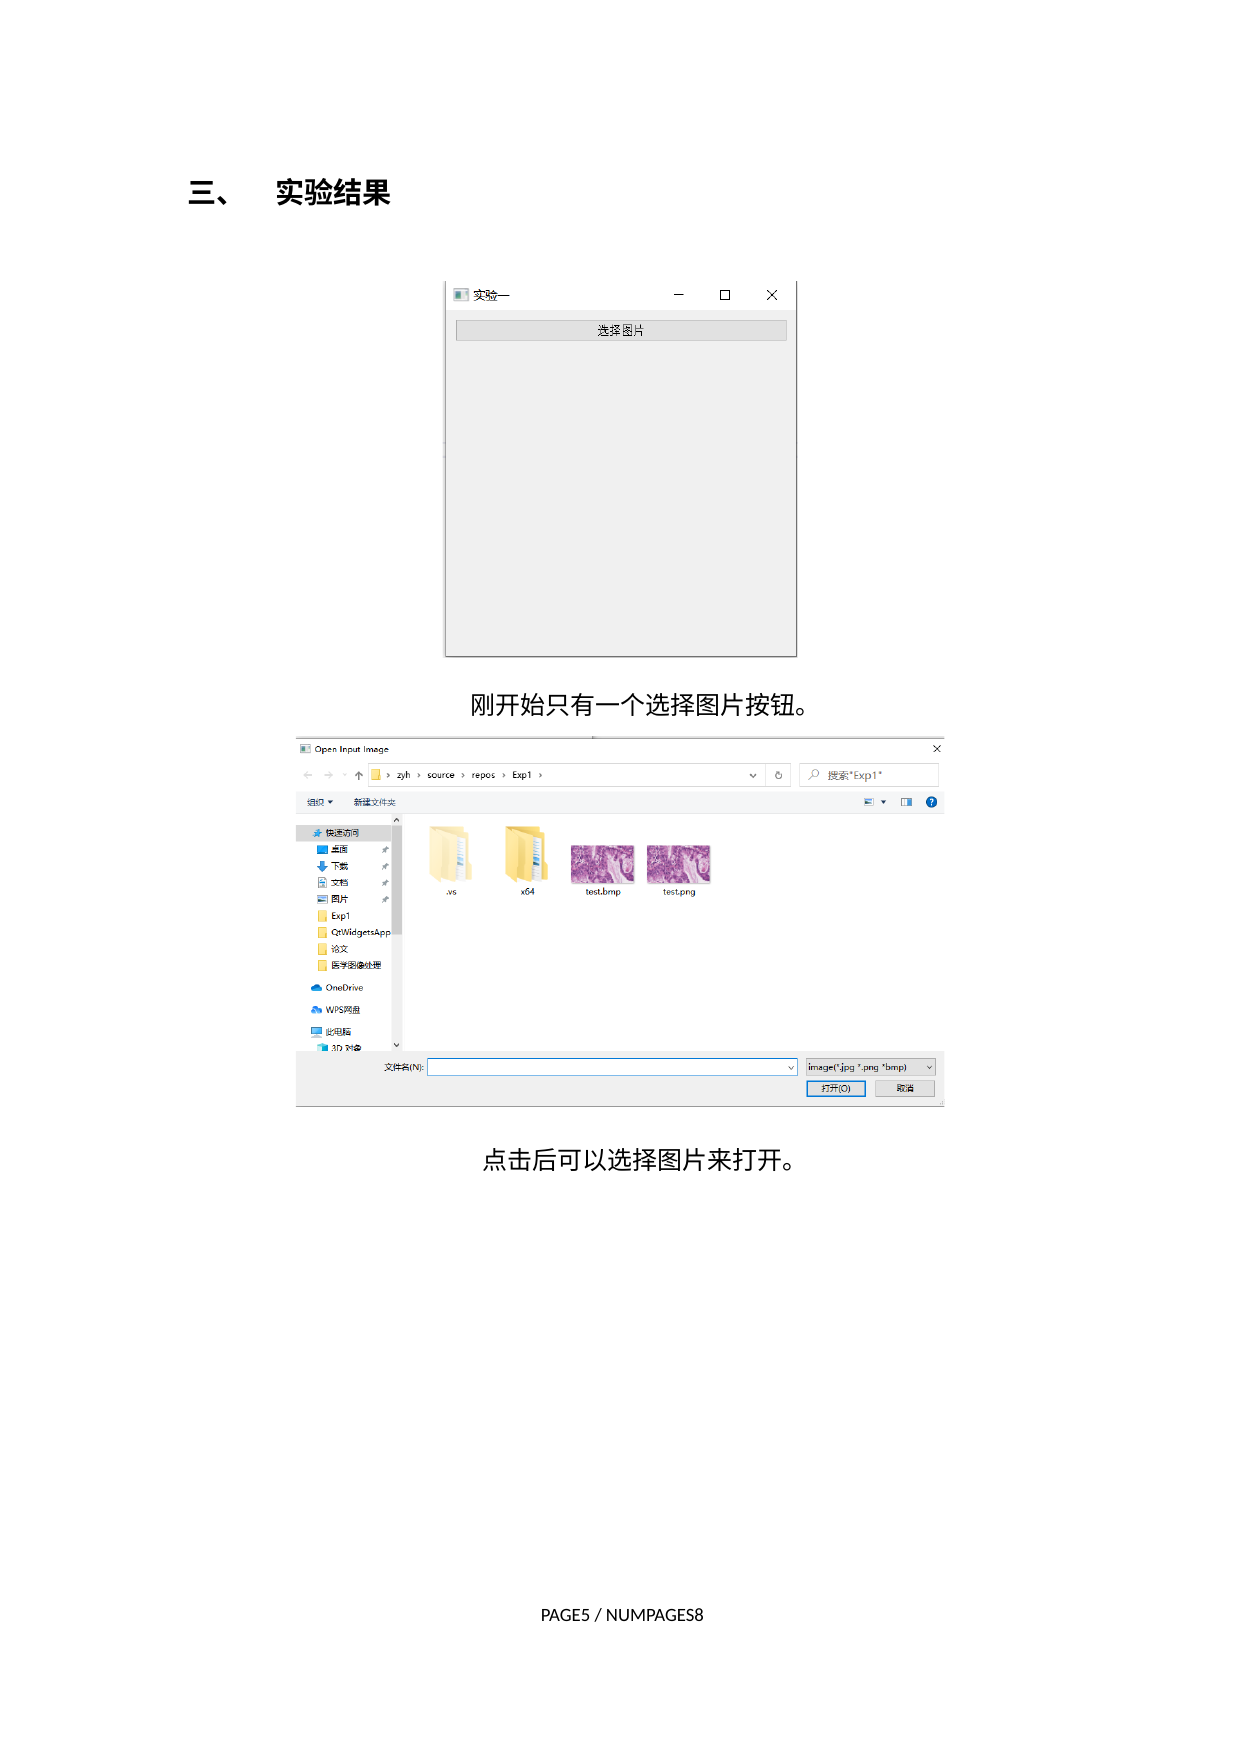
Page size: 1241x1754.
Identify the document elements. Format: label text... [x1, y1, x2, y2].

text 刚开始只有一个选择图片按钮。 [187, 671, 1053, 736]
picture [442, 281, 798, 658]
text 点击后可以选择图片来打开。 [187, 1126, 1053, 1191]
subtitle 实验结果 [187, 158, 1053, 223]
picture [295, 736, 945, 1107]
